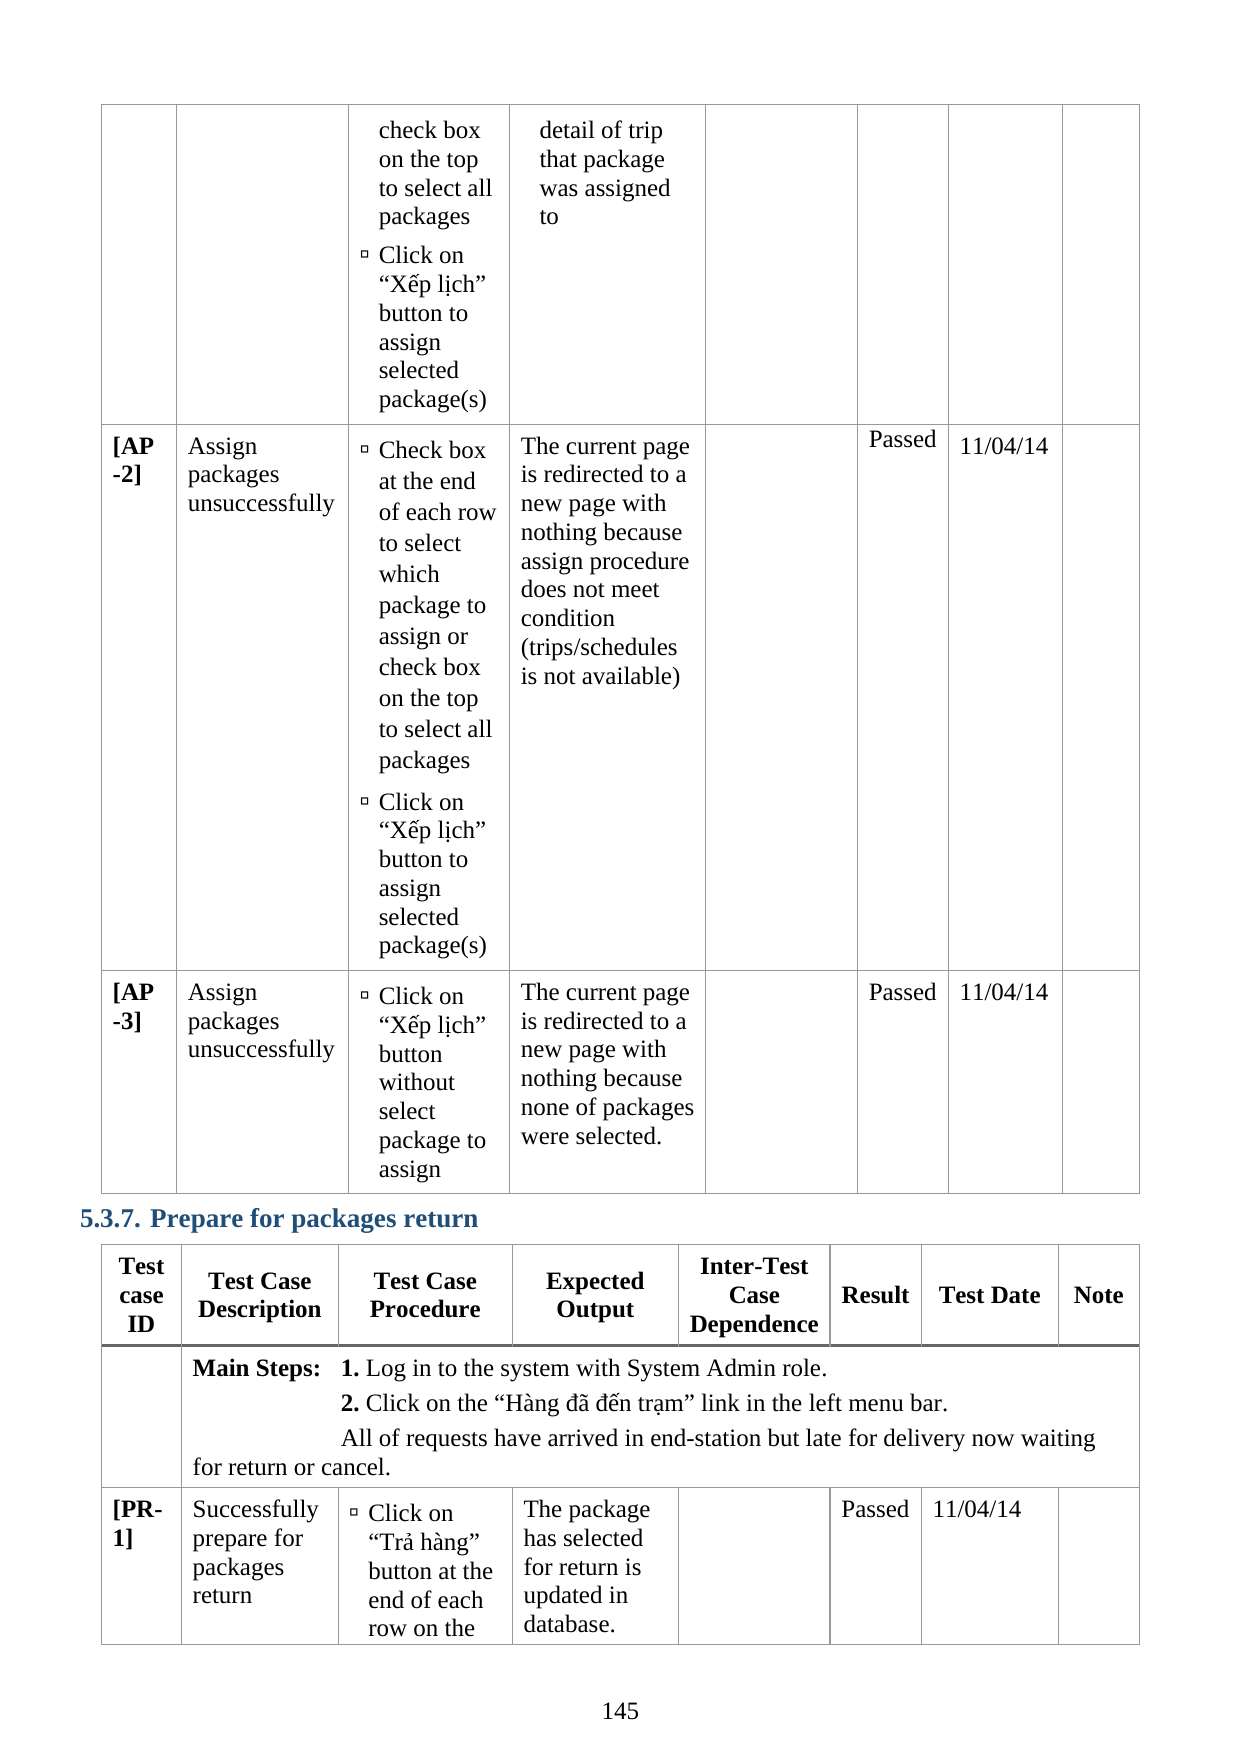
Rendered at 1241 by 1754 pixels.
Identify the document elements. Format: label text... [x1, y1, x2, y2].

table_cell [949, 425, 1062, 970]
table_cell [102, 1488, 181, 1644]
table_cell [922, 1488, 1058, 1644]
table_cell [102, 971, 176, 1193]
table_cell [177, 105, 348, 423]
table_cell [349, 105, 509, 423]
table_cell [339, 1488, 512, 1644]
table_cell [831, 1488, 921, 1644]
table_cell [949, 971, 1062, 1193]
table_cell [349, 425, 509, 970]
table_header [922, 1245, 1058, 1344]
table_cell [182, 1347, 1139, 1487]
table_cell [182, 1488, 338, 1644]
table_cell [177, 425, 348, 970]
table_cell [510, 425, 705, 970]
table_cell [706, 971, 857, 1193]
subtitle Prepare for packages return [141, 1202, 1128, 1233]
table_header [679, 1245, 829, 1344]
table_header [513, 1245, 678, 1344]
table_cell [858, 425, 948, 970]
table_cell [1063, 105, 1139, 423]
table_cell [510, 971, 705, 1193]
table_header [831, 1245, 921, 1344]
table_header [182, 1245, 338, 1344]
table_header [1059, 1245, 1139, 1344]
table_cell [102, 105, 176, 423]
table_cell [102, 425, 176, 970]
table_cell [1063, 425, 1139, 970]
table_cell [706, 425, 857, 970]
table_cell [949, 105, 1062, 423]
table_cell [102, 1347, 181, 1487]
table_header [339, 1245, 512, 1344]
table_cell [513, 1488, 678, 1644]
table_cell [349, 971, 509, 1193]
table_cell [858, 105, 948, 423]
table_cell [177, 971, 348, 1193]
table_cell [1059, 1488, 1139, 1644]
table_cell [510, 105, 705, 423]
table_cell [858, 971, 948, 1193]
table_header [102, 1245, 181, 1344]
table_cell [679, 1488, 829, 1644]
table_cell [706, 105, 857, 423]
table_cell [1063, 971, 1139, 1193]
